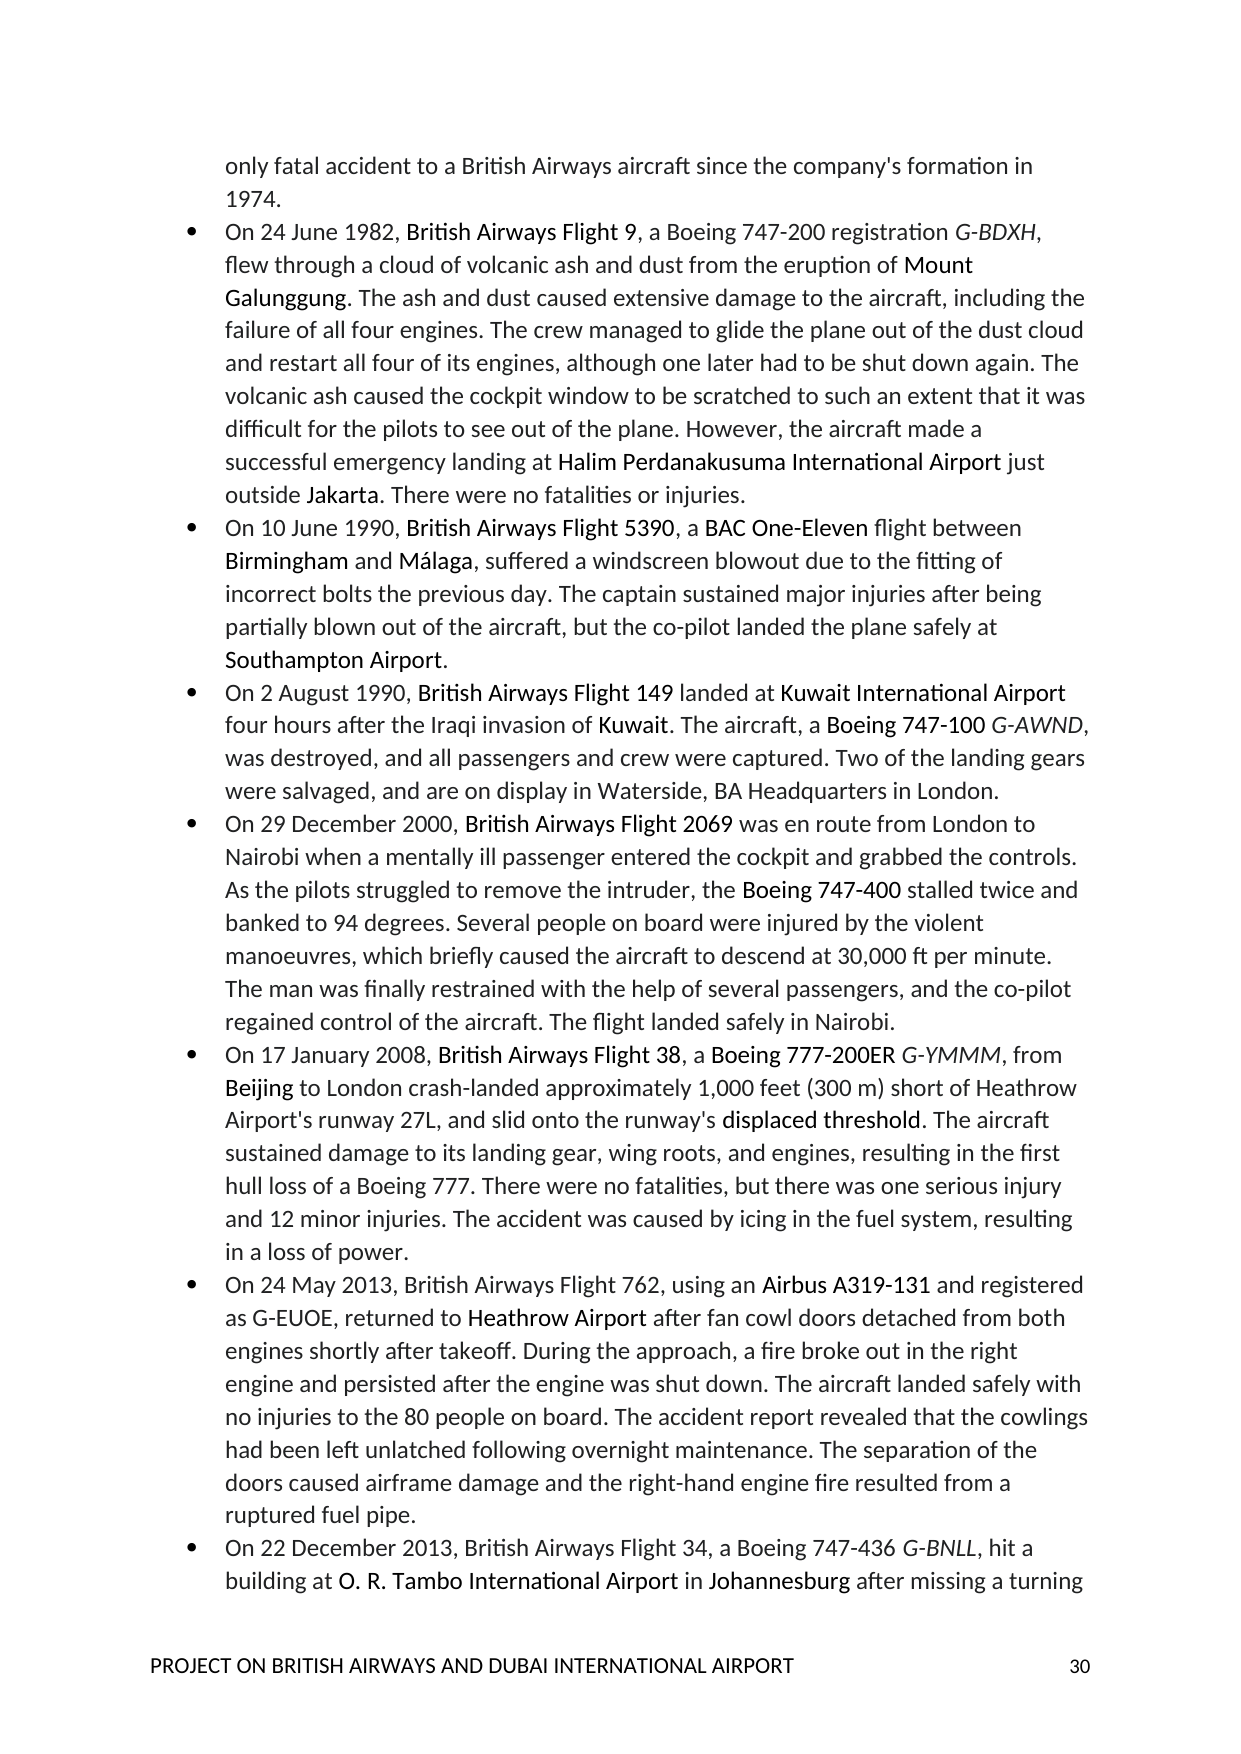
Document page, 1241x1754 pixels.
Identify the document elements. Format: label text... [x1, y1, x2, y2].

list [187, 1532, 1090, 1596]
list On 2 August 1990, British Airways Flight 149 landed at Kuwait International Airport four hours after the Iraqi invasion of Kuwait. The aircraft, a Boeing 747-100 G-AWND, was destroyed, and all passengers and crew were captured. Two of the landing gears were salvaged, and are on display in Waterside, BA Headquarters in London. [187, 677, 1090, 806]
list On 29 December 2000, British Airways Flight 2069 was en route from London to Nairobi when a mentally ill passenger entered the cockpit and grabbed the controls. As the pilots struggled to remove the intruder, the Boeing 747-400 stalled twice and banked to 94 degrees. Several people on board were injured by the violent manoeuvres, which briefly caused the aircraft to descend at 30,000 ft per minute. The man was finally restrained with the help of several passengers, and the co-pilot regained control of the aircraft. The flight landed safely in Nairobi. [187, 808, 1090, 1036]
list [187, 150, 1090, 213]
list On 24 June 1982, British Airways Flight 9, a Boeing 747-200 registration G-BDXH, flew through a cloud of volcanic ash and dust from the eruption of Mount Galunggung. The ash and dust caused extensive damage to the aircraft, including the failure of all four engines. The crew managed to glide the plane out of the dust cloud and restart all four of its engines, although one later had to be shut down again. The volcanic ash caused the cockpit window to be scratched to such an extent that it was difficult for the pilots to see out of the plane. However, the aircraft made a successful emergency landing at Halim Perdanakusuma International Airport just outside Jakarta. There were no fatalities or injuries. [187, 216, 1090, 510]
list On 24 May 2013, British Airways Flight 762, using an Airbus A319-131 and registered as G-EUOE, returned to Heathrow Airport after fan cowl doors detached from both engines shortly after takeoff. During the approach, a fire broke out in the right engine and persisted after the engine was shut down. The aircraft landed safely with no injuries to the 80 people on board. The accident report revealed that the cowlings had been left unlatched following overnight maintenance. The separation of the doors caused airframe damage and the right-hand engine fire resulted from a ruptured fuel pipe. [187, 1269, 1090, 1530]
list On 10 June 1990, British Airways Flight 5390, a BAC One-Eleven flight between Birmingham and Málaga, suffered a windscreen blowout due to the fitting of incorrect bolts the previous day. The captain sustained major injuries after being partially blown out of the aircraft, but the co-pilot landed the plane safely at Southampton Airport. [187, 512, 1090, 674]
list On 17 January 2008, British Airways Flight 38, a Boeing 777-200ER G-YMMM, from Beijing to London crash-landed approximately 1,000 feet (300 m) short of Heathrow Airport's runway 27L, and slid onto the runway's displaced threshold. The aircraft sustained damage to its landing gear, wing roots, and engines, resulting in the first hull loss of a Boeing 777. There were no fatalities, but there was one serious injury and 12 minor injuries. The accident was caused by icing in the fuel system, resulting in a loss of power. [187, 1039, 1090, 1267]
